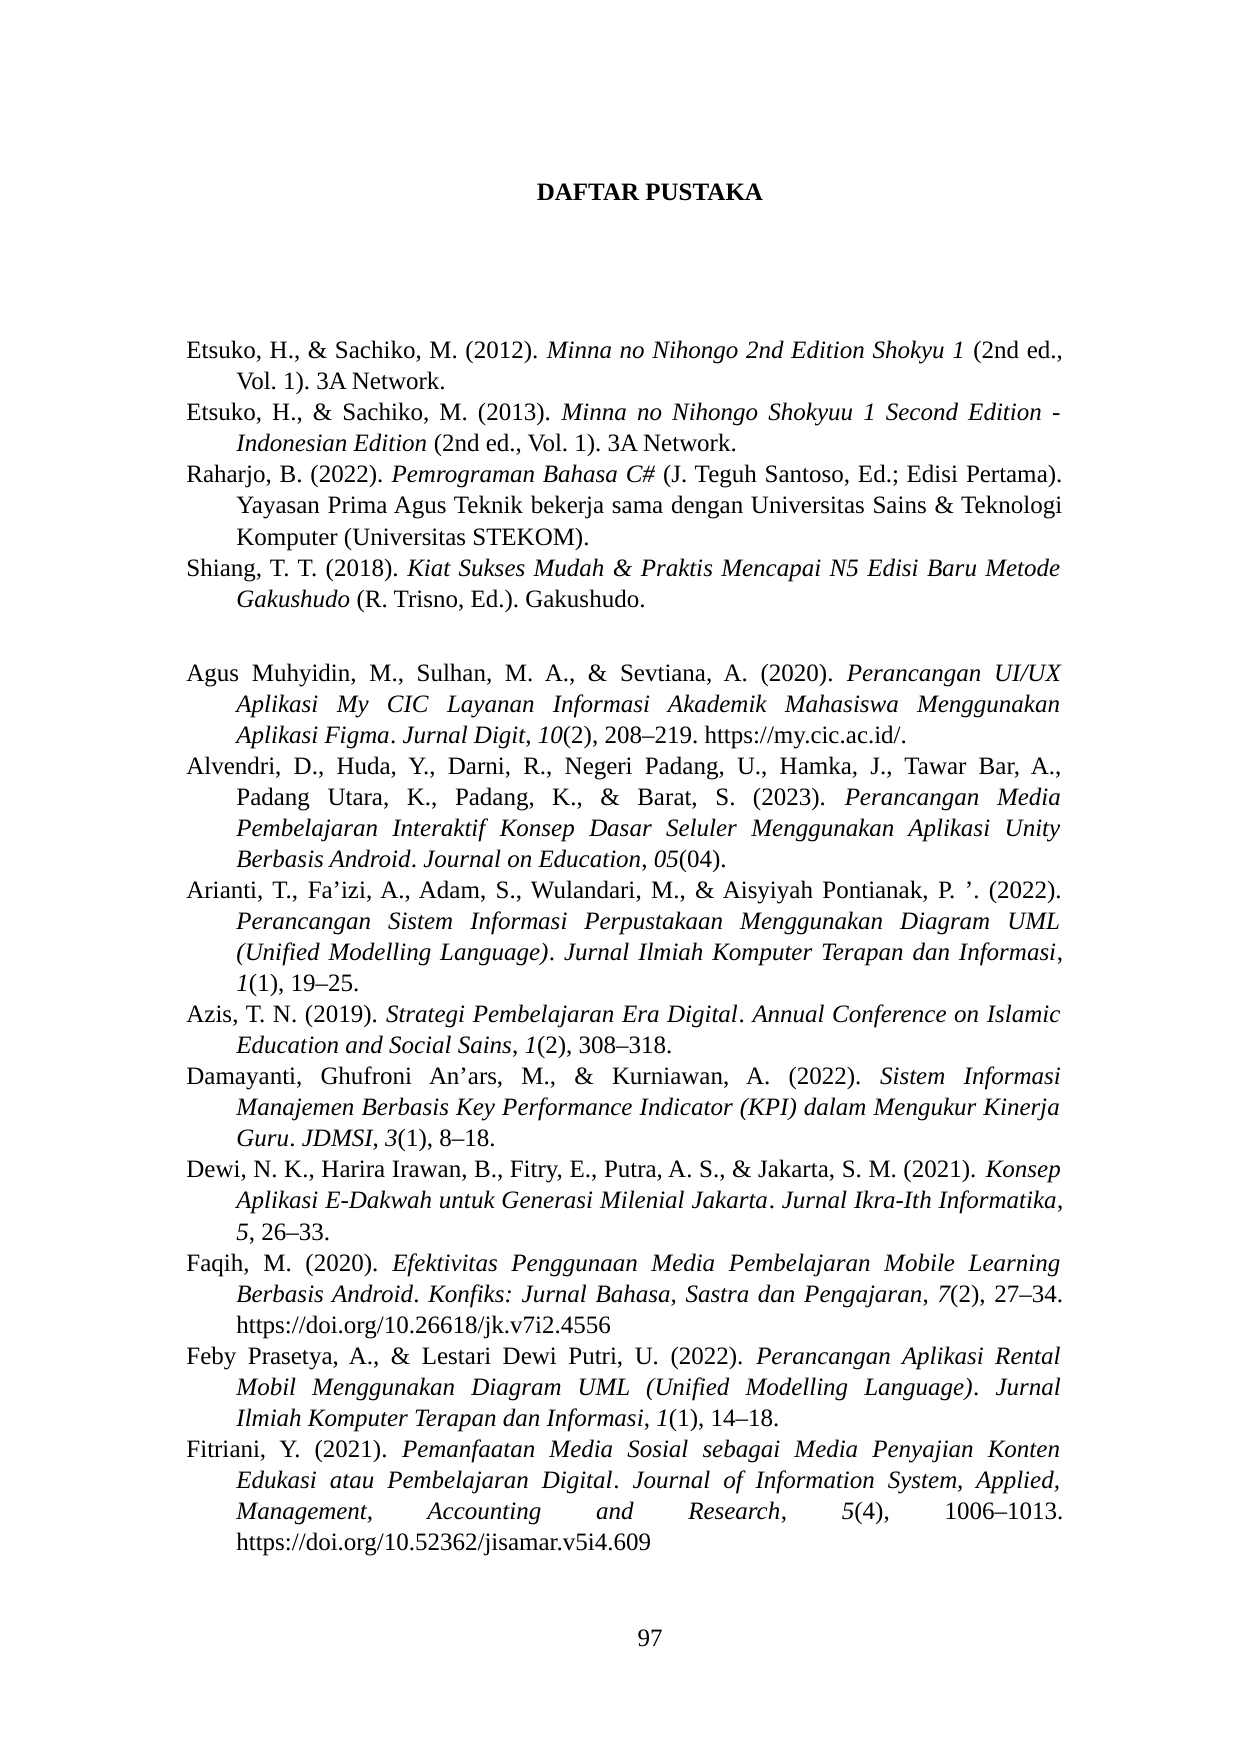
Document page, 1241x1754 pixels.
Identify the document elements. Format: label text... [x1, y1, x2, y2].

text Etsuko, H., & Sachiko, M. (2013). Minna no Nihongo Shokyuu 1 Second Edition - Indonesian Edition (2nd ed., Vol. 1). 3A Network. [186, 397, 1063, 457]
text Agus Muhyidin, M., Sulhan, M. A., & Sevtiana, A. (2020). Perancangan UI/UX Aplikasi My CIC Layanan Informasi Akademik Mahasiswa Menggunakan Aplikasi Figma. Jurnal Digit, 10(2), 208–219. https://my.cic.ac.id/. [186, 658, 1063, 749]
text Raharjo, B. (2022). Pemrograman Bahasa C# (J. Teguh Santoso, Ed.; Edisi Pertama). Yayasan Prima Agus Teknik bekerja sama dengan Universitas Sains & Teknologi Komputer (Universitas STEKOM). [186, 459, 1063, 550]
text Dewi, N. K., Harira Irawan, B., Fitry, E., Putra, A. S., & Jakarta, S. M. (2021). Konsep Aplikasi E-Dakwah untuk Generasi Milenial Jakarta. Jurnal Ikra-Ith Informatika, 5, 26–33. [186, 1154, 1063, 1245]
text Fitriani, Y. (2021). Pemanfaatan Media Sosial sebagai Media Penyajian Konten Edukasi atau Pembelajaran Digital. Journal of Information System, Applied, Management, Accounting and Research, 5(4), 1006–1013. https://doi.org/10.52362/jisamar.v5i4.609 [186, 1434, 1063, 1556]
subtitle DAFTAR PUSTAKA [236, 177, 1063, 206]
text Feby Prasetya, A., & Lestari Dewi Putri, U. (2022). Perancangan Aplikasi Rental Mobil Menggunakan Diagram UML (Unified Modelling Language). Jurnal Ilmiah Komputer Terapan dan Informasi, 1(1), 14–18. [186, 1341, 1063, 1432]
text Faqih, M. (2020). Efektivitas Penggunaan Media Pembelajaran Mobile Learning Berbasis Android. Konfiks: Jurnal Bahasa, Sastra dan Pengajaran, 7(2), 27–34. https://doi.org/10.26618/jk.v7i2.4556 [186, 1248, 1063, 1338]
text Alvendri, D., Huda, Y., Darni, R., Negeri Padang, U., Hamka, J., Tawar Bar, A., Padang Utara, K., Padang, K., & Barat, S. (2023). Perancangan Media Pembelajaran Interaktif Konsep Dasar Seluler Menggunakan Aplikasi Unity Berbasis Android. Journal on Education, 05(04). [186, 751, 1063, 873]
text Shiang, T. T. (2018). Kiat Sukses Mudah & Praktis Mencapai N5 Edisi Baru Metode Gakushudo (R. Trisno, Ed.). Gakushudo. [186, 553, 1063, 612]
text Arianti, T., Fa’izi, A., Adam, S., Wulandari, M., & Aisyiyah Pontianak, P. ’. (2022). Perancangan Sistem Informasi Perpustakaan Menggunakan Diagram UML (Unified Modelling Language). Jurnal Ilmiah Komputer Terapan dan Informasi, 1(1), 19–25. [186, 875, 1063, 997]
text Damayanti, Ghufroni An’ars, M., & Kurniawan, A. (2022). Sistem Informasi Manajemen Berbasis Key Performance Indicator (KPI) dalam Mengukur Kinerja Guru. JDMSI, 3(1), 8–18. [186, 1061, 1063, 1152]
text Azis, T. N. (2019). Strategi Pembelajaran Era Digital. Annual Conference on Islamic Education and Social Sains, 1(2), 308–318. [186, 999, 1063, 1059]
text Etsuko, H., & Sachiko, M. (2012). Minna no Nihongo 2nd Edition Shokyu 1 (2nd ed., Vol. 1). 3A Network. [186, 335, 1063, 395]
